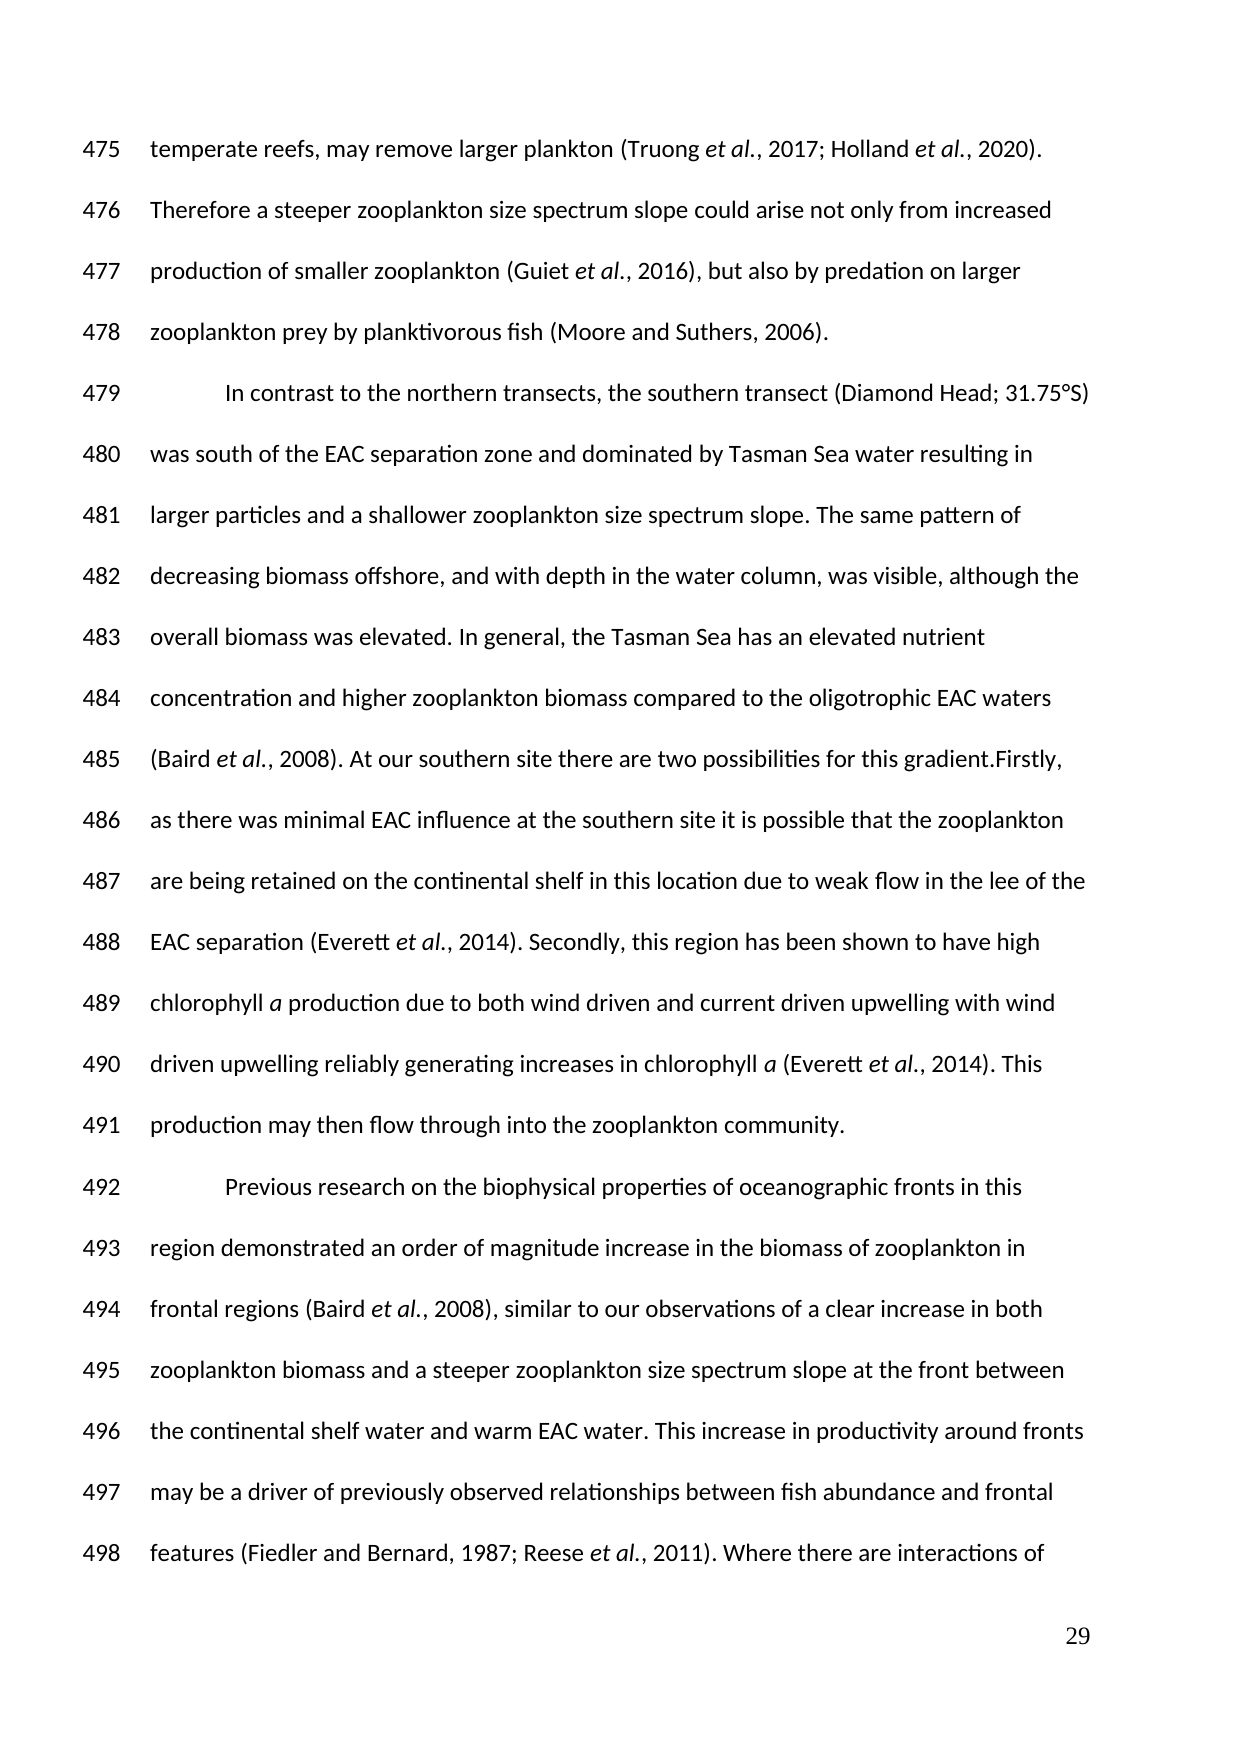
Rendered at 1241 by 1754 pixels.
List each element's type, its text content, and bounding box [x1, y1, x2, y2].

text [150, 1171, 1090, 1567]
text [150, 133, 1090, 347]
text In contrast to the northern transects, the southern transect (Diamond Head; 31.75°S) was south of the EAC separation zone and dominated by Tasman Sea water resulting in larger particles and a shallower zooplankton size spectrum slope. The same pattern of decreasing biomass offshore, and with depth in the water column, was visible, although the overall biomass was elevated. In general, the Tasman Sea has an elevated nutrient concentration and higher zooplankton biomass compared to the oligotrophic EAC waters (Baird et al., 2008). At our southern site there are two possibilities for this gradient.Firstly, as there was minimal EAC influence at the southern site it is possible that the zooplankton are being retained on the continental shelf in this location due to weak flow in the lee of the EAC separation (Everett et al., 2014). Secondly, this region has been shown to have high chlorophyll a production due to both wind driven and current driven upwelling with wind driven upwelling reliably generating increases in chlorophyll a (Everett et al., 2014). This production may then flow through into the zooplankton community. [150, 377, 1090, 1140]
